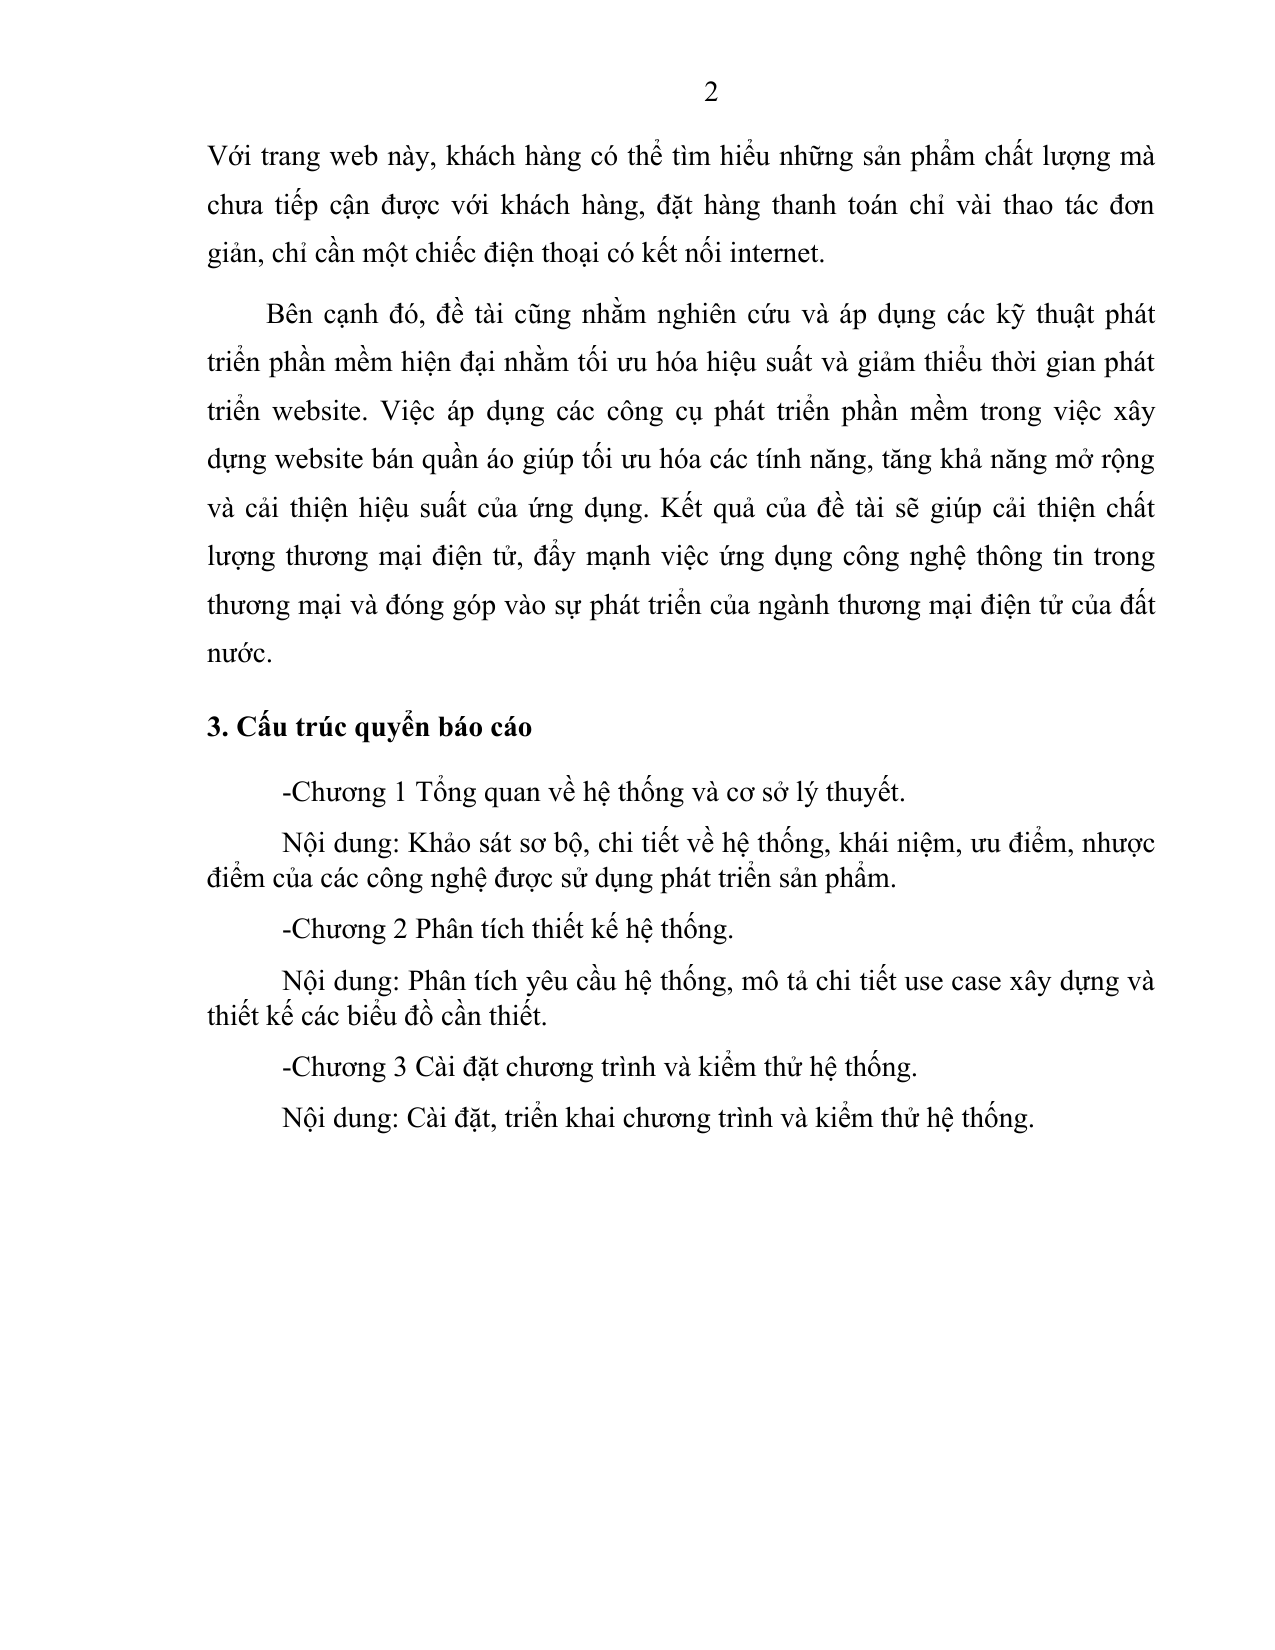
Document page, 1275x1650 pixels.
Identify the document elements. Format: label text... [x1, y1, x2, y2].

text -Chương 3 Cài đặt chương trình và kiểm thử hệ thống. [207, 1050, 1157, 1083]
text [207, 139, 1157, 269]
text -Chương 2 Phân tích thiết kế hệ thống. [207, 913, 1157, 945]
subtitle 3. Cấu trúc quyển báo cáo [207, 710, 1157, 742]
text Nội dung: Cài đặt, triển khai chương trình và kiểm thử hệ thống. [207, 1102, 1157, 1134]
text Nội dung: Phân tích yêu cầu hệ thống, mô tả chi tiết use case xây dựng và thiết kế các biểu đồ cần thiết. [207, 964, 1157, 1031]
text -Chương 1 Tổng quan về hệ thống và cơ sở lý thuyết. [207, 775, 1157, 807]
text Bên cạnh đó, đề tài cũng nhằm nghiên cứu và áp dụng các kỹ thuật phát triển phần mềm hiện đại nhằm tối ưu hóa hiệu suất và giảm thiểu thời gian phát triển website. Việc áp dụng các công cụ phát triển phần mềm trong việc xây dựng website bán quần áo giúp tối ưu hóa các tính năng, tăng khả năng mở rộng và cải thiện hiệu suất của ứng dụng. Kết quả của đề tài sẽ giúp cải thiện chất lượng thương mại điện tử, đẩy mạnh việc ứng dụng công nghệ thông tin trong thương mại và đóng góp vào sự phát triển của ngành thương mại điện tử của đất nước. [207, 297, 1157, 669]
text Nội dung: Khảo sát sơ bộ, chi tiết về hệ thống, khái niệm, ưu điểm, nhược điểm của các công nghệ được sử dụng phát triển sản phẩm. [207, 826, 1157, 893]
